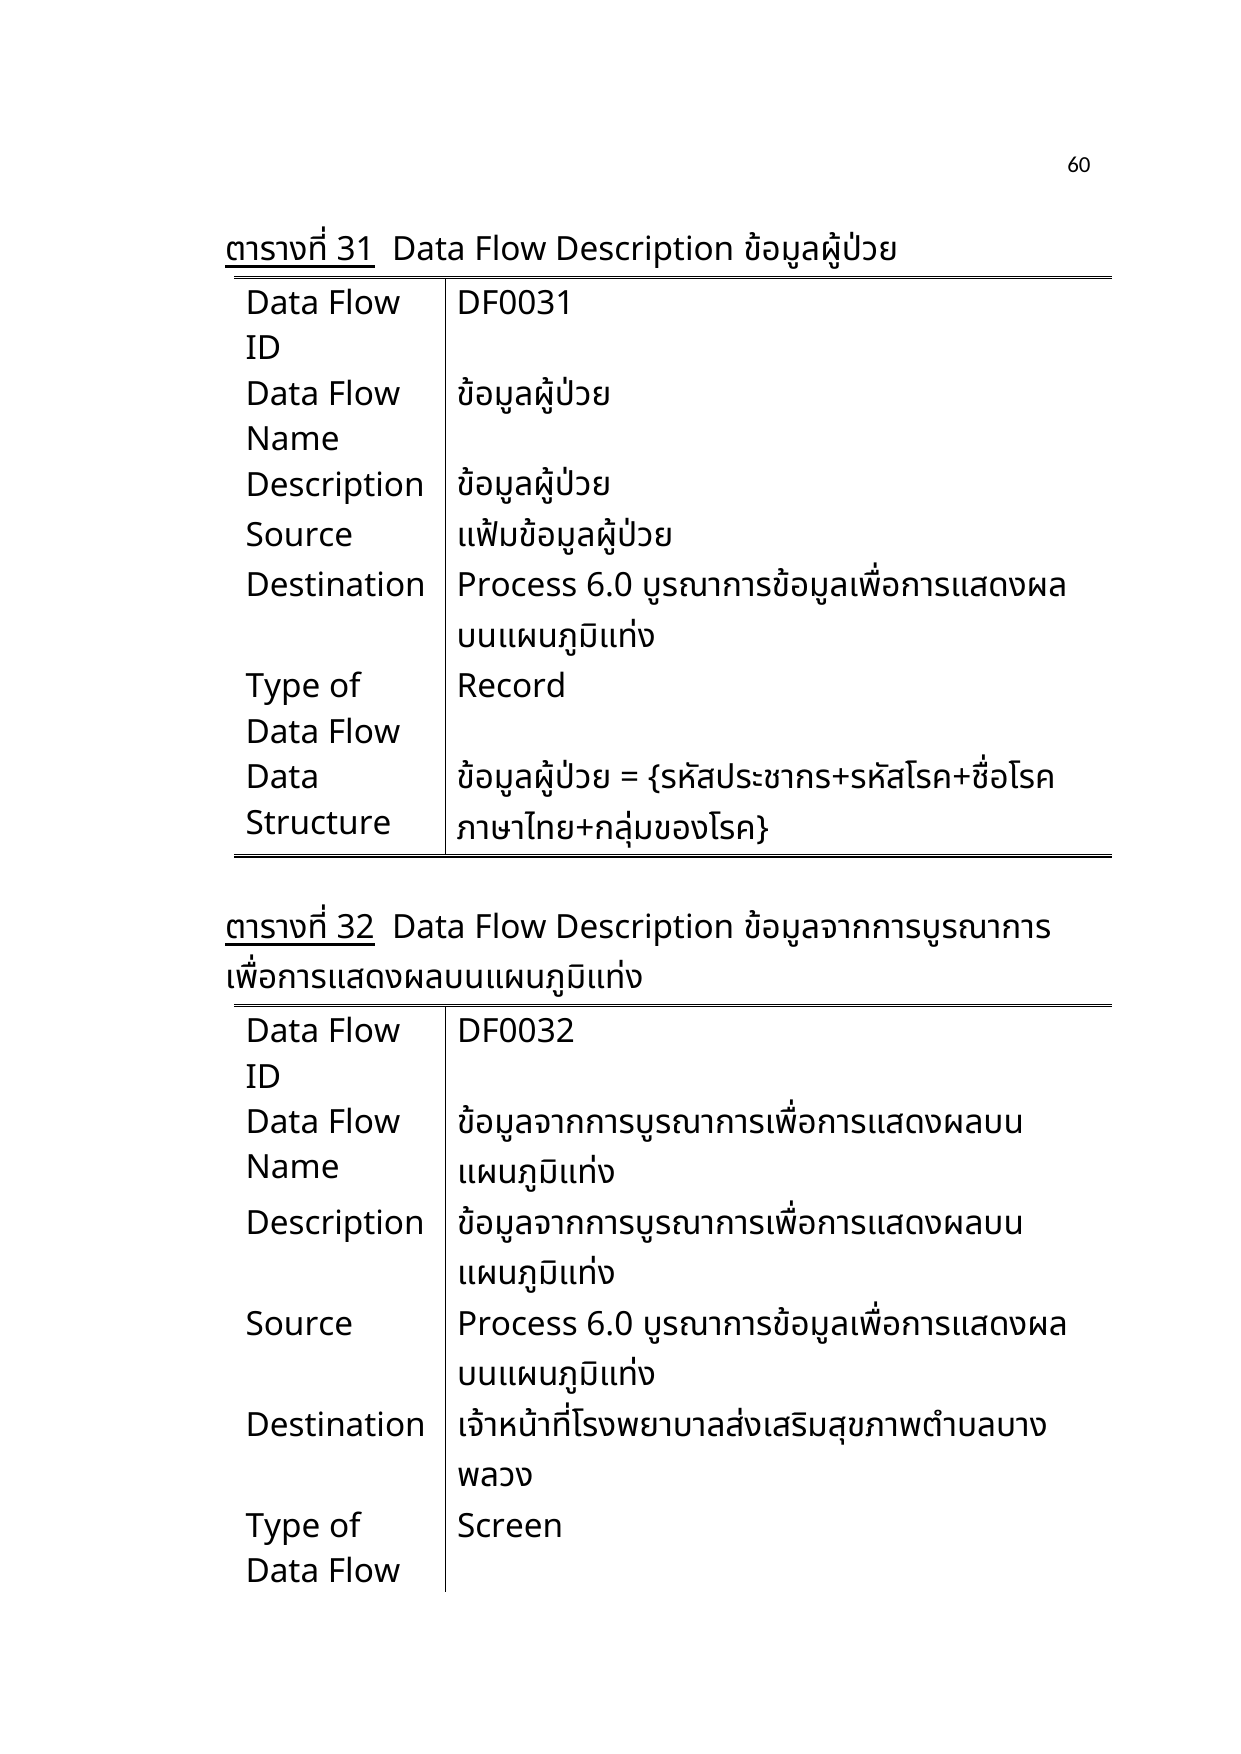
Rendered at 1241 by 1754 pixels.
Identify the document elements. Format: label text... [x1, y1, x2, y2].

table_cell Type of Data Flow [234, 662, 445, 753]
table_header DF0032 [446, 1007, 1112, 1098]
text ตารางที่ 31 Data Flow Description ข้อมูลผู้ป่วย [225, 225, 1090, 276]
table_cell Data Structure [234, 753, 445, 854]
table_cell Data Flow Name [234, 370, 445, 460]
table_cell Screen [446, 1501, 1112, 1592]
table_header Data Flow ID [234, 279, 445, 369]
table_cell ข้อมูลผู้ป่วย [446, 460, 1112, 511]
table_cell Process 6.0 บูรณาการข้อมูลเพื่อการแสดงผลบนแผนภูมิแท่ง [446, 1300, 1112, 1401]
table_cell Process 6.0 บูรณาการข้อมูลเพื่อการแสดงผลบนแผนภูมิแท่ง [446, 561, 1112, 662]
table_cell เจ้าหน้าที่โรงพยาบาลส่งเสริมสุขภาพตำบลบางพลวง [446, 1401, 1112, 1501]
table_cell ข้อมูลผู้ป่วย [446, 370, 1112, 460]
table_cell Data Flow Name [234, 1098, 445, 1199]
table_cell Destination [234, 561, 445, 662]
table_cell Source [234, 511, 445, 561]
table_header DF0031 [446, 279, 1112, 369]
table_cell แฟ้มข้อมูลผู้ป่วย [446, 511, 1112, 561]
table_cell Type of Data Flow [234, 1501, 445, 1592]
table_cell Destination [234, 1401, 445, 1501]
table_cell Description [234, 460, 445, 511]
table_cell Source [234, 1300, 445, 1401]
table_cell Description [234, 1199, 445, 1299]
table_cell ข้อมูลผู้ป่วย = {รหัสประชากร+รหัสโรค+ชื่อโรคภาษาไทย+กลุ่มของโรค} [446, 753, 1112, 854]
text ตารางที่ 32 Data Flow Description ข้อมูลจากการบูรณาการเพื่อการแสดงผลบนแผนภูมิแท่ง [225, 903, 1090, 1004]
table_cell ข้อมูลจากการบูรณาการเพื่อการแสดงผลบนแผนภูมิแท่ง [446, 1199, 1112, 1299]
table_cell Record [446, 662, 1112, 753]
table_header Data Flow ID [234, 1007, 445, 1098]
table_cell ข้อมูลจากการบูรณาการเพื่อการแสดงผลบนแผนภูมิแท่ง [446, 1098, 1112, 1199]
